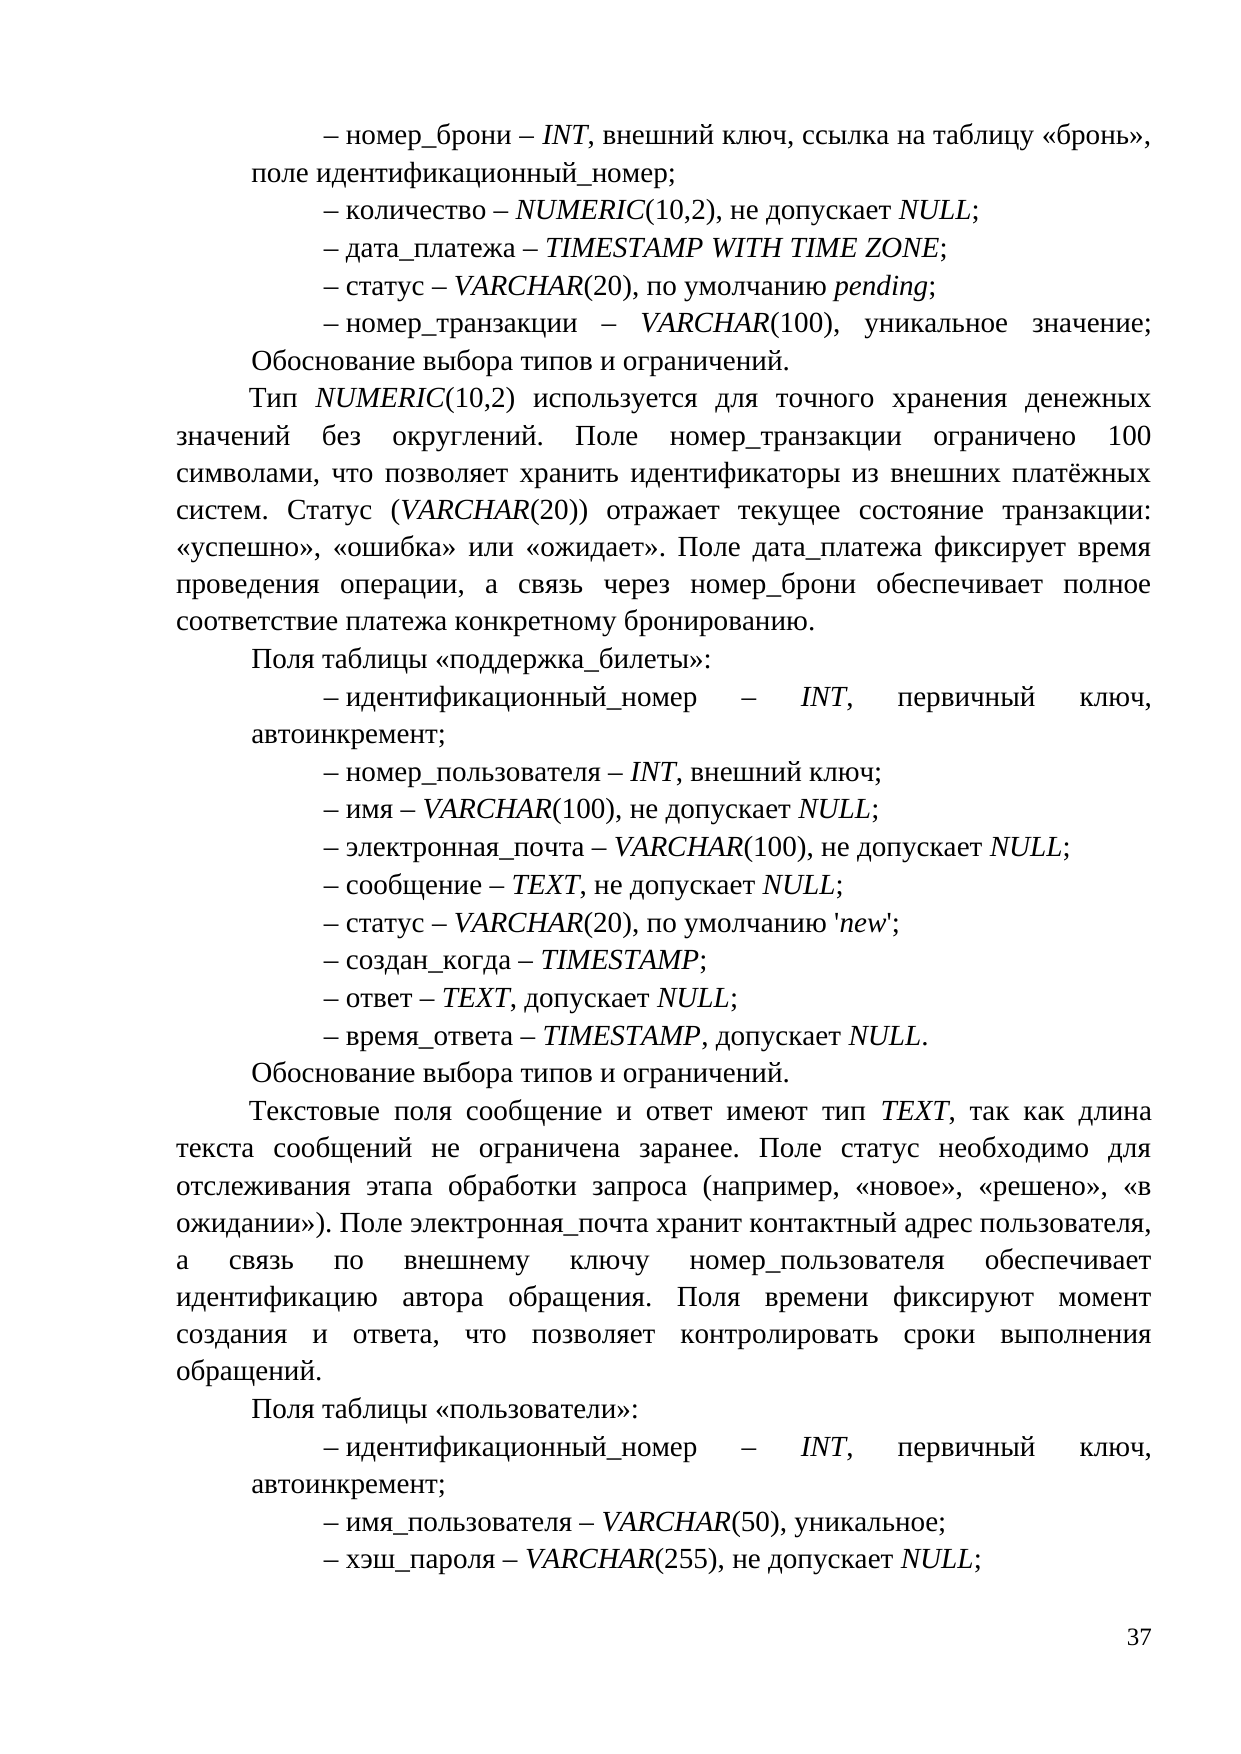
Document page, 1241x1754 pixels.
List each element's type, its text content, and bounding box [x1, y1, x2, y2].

list время_ответа – TIMESTAMP, допускает NULL. [251, 1018, 1152, 1051]
list хэш_пароля – VARCHAR(255), не допускает NULL; [251, 1542, 1152, 1575]
list статус – VARCHAR(20), по умолчанию 'new'; [251, 905, 1152, 938]
text Тип NUMERIC(10,2) используется для точного хранения денежных значений без округлений. Поле номер_транзакции ограничено 100 символами, что позволяет хранить идентификаторы из внешних платёжных систем. Статус (VARCHAR(20)) отражает текущее состояние транзакции: «успешно», «ошибка» или «ожидает». Поле дата_платежа фиксирует время проведения операции, а связь через номер_брони обеспечивает полное соответствие платежа конкретному бронированию. [176, 380, 1152, 637]
list сообщение – TEXT, не допускает NULL; [251, 867, 1152, 901]
text Поля таблицы «поддержка_билеты»: [251, 641, 1152, 675]
list идентификационный_номер – INT, первичный ключ, автоинкремент; [251, 1429, 1152, 1500]
list имя – VARCHAR(100), не допускает NULL; [251, 792, 1152, 825]
text Поля таблицы «пользователи»: [251, 1391, 1152, 1425]
list номер_пользователя – INT, внешний ключ; [251, 754, 1152, 787]
list статус – VARCHAR(20), по умолчанию pending; [251, 268, 1152, 301]
list электронная_почта – VARCHAR(100), не допускает NULL; [251, 829, 1152, 863]
list количество – NUMERIC(10,2), не допускает NULL; [251, 192, 1152, 226]
list имя_пользователя – VARCHAR(50), уникальное; [251, 1504, 1152, 1537]
list номер_брони – INT, внешний ключ, ссылка на таблицу «бронь», поле идентификационный_номер; [251, 117, 1152, 188]
list номер_транзакции – VARCHAR(100), уникальное значение; Обоснование выбора типов и ограничений. [251, 306, 1152, 376]
list идентификационный_номер – INT, первичный ключ, автоинкремент; [251, 679, 1152, 750]
text Обоснование выбора типов и ограничений. [251, 1056, 1152, 1089]
list ответ – TEXT, допускает NULL; [251, 980, 1152, 1014]
list дата_платежа – TIMESTAMP WITH TIME ZONE; [251, 230, 1152, 264]
text Текстовые поля сообщение и ответ имеют тип TEXT, так как длина текста сообщений не ограничена заранее. Поле статус необходимо для отслеживания этапа обработки запроса (например, «новое», «решено», «в ожидании»). Поле электронная_почта хранит контактный адрес пользователя, а связь по внешнему ключу номер_пользователя обеспечивает идентификацию автора обращения. Поля времени фиксируют момент создания и ответа, что позволяет контролировать сроки выполнения обращений. [176, 1093, 1152, 1387]
list создан_когда – TIMESTAMP; [251, 942, 1152, 976]
